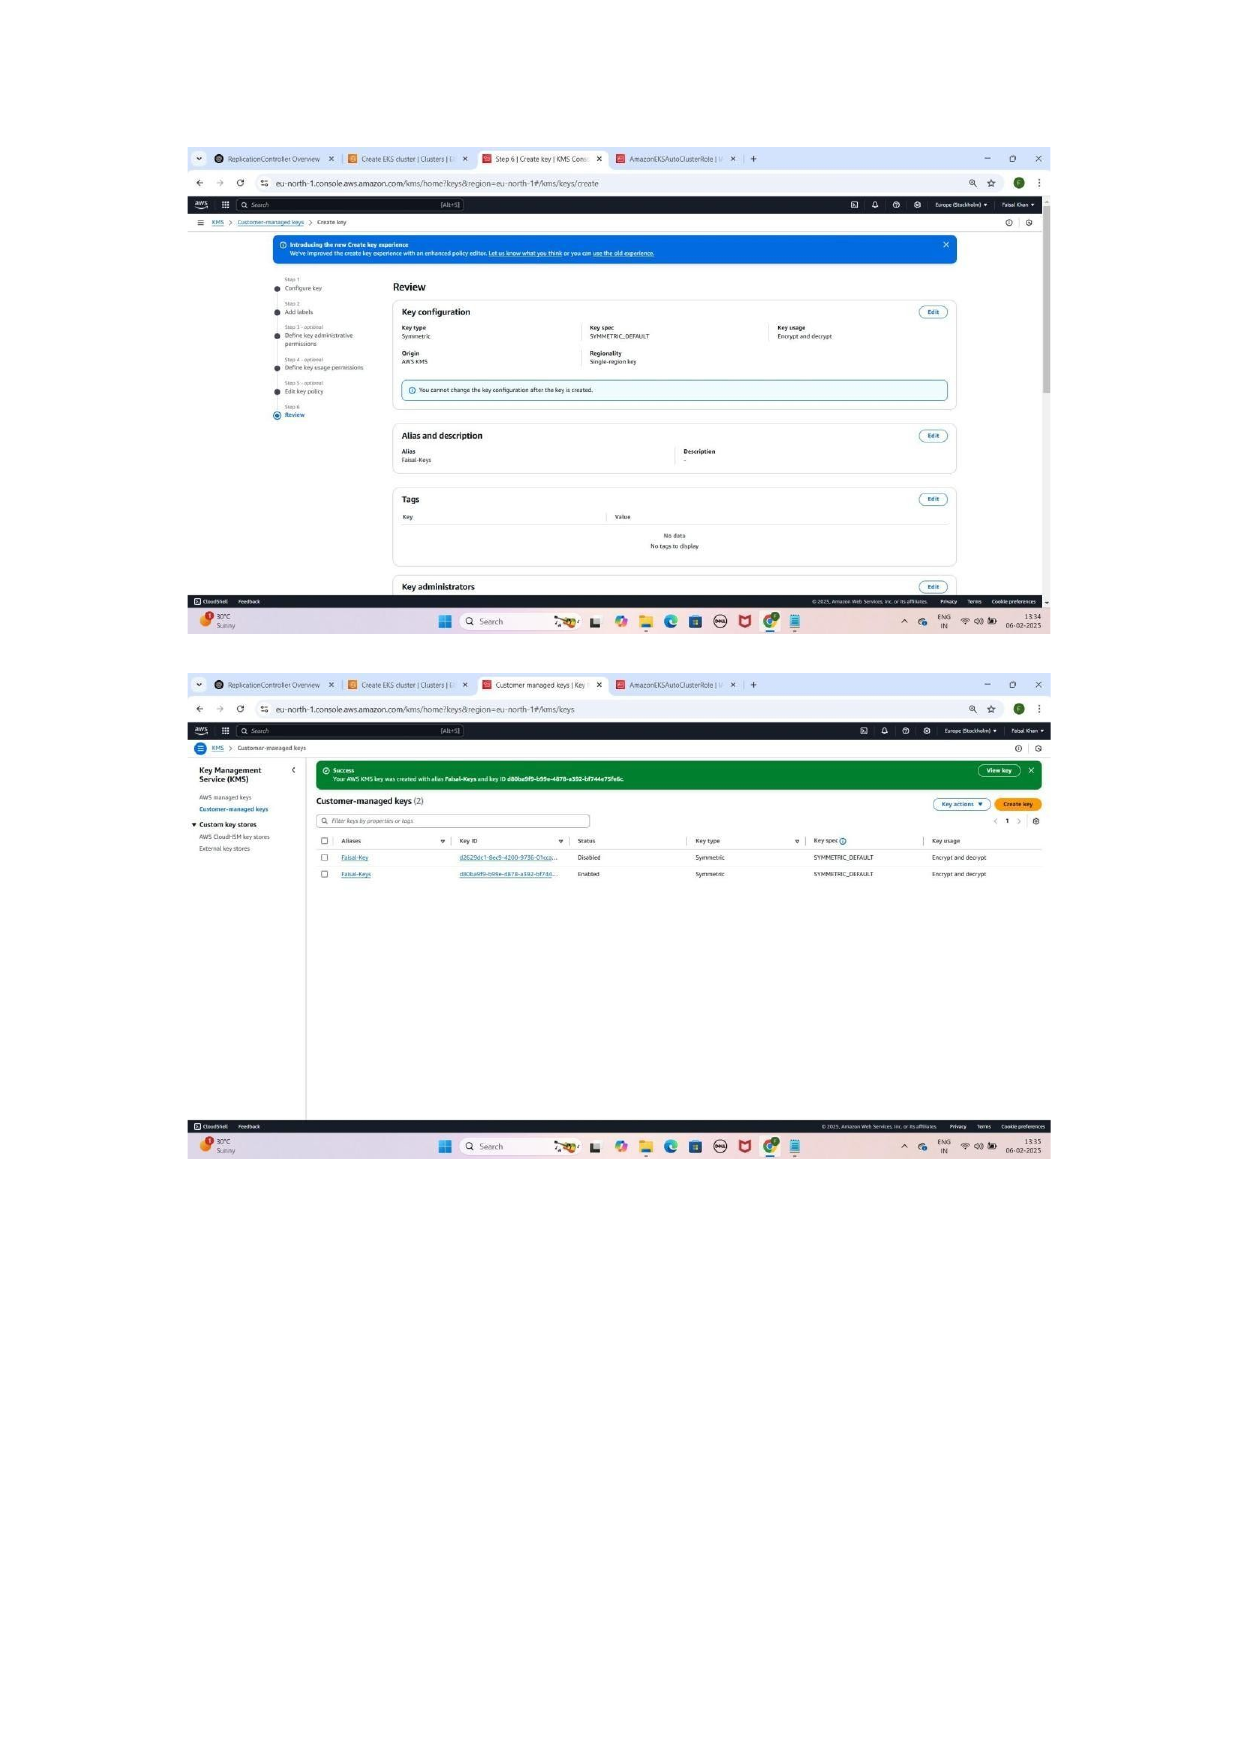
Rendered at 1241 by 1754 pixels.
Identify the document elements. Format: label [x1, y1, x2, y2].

picture [187, 147, 1051, 634]
picture [187, 673, 1051, 1159]
